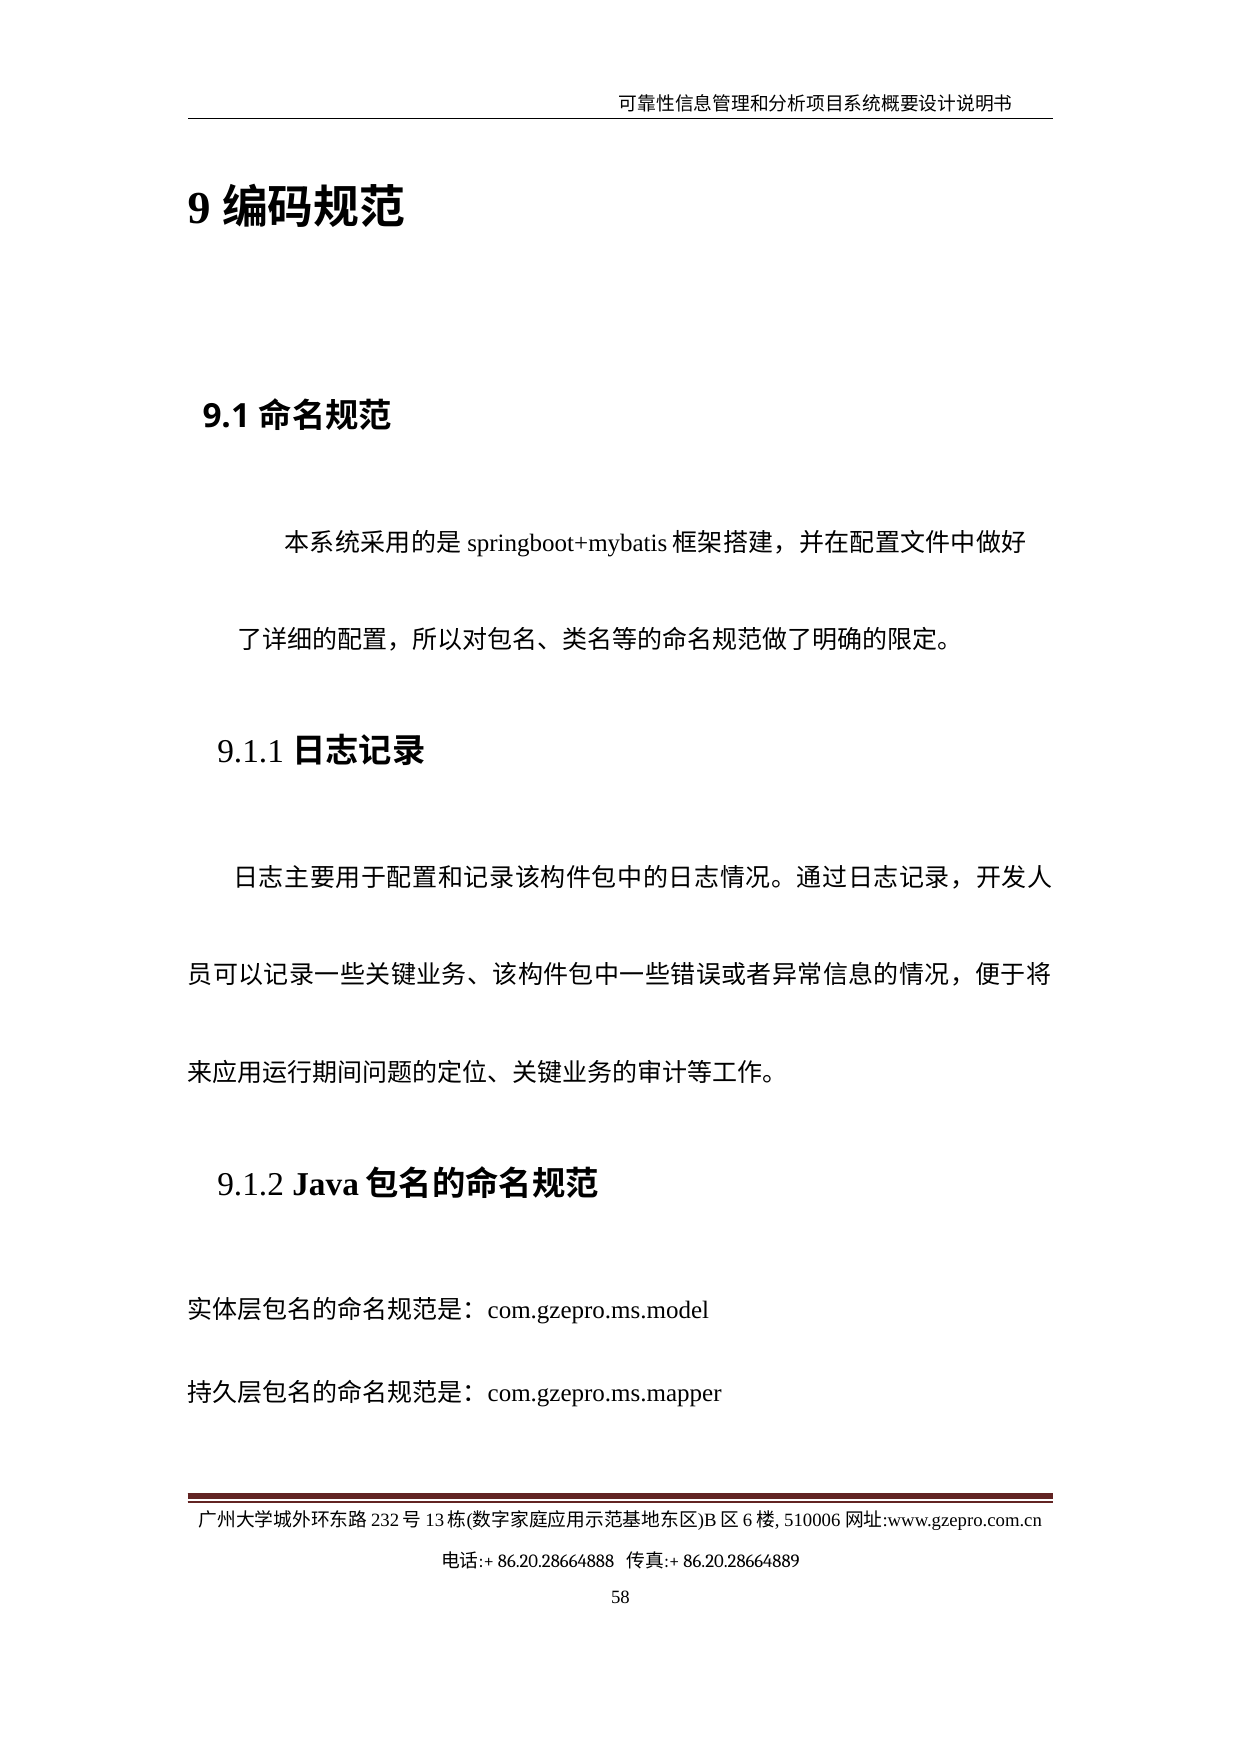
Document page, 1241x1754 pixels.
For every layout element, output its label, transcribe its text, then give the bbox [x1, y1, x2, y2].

subtitle Java包名的命名规范 [217, 1148, 1053, 1213]
subtitle 命名规范 [202, 381, 1053, 446]
text 日志主要用于配置和记录该构件包中的日志情况。通过日志记录，开发人员可以记录一些关键业务、该构件包中一些错误或者异常信息的情况，便于将来应用运行期间问题的定位、关键业务的审计等工作。 [187, 843, 1053, 1103]
subtitle 编码规范 [187, 155, 1053, 253]
text 本系统采用的是springboot+mybatis框架搭建，并在配置文件中做好了详细的配置，所以对包名、类名等的命名规范做了明确的限定。 [237, 508, 1028, 671]
text 实体层包名的命名规范是：com.gzepro.ms.model [187, 1275, 1053, 1340]
text 持久层包名的命名规范是：com.gzepro.ms.mapper [187, 1358, 1053, 1423]
subtitle 日志记录 [217, 716, 1053, 781]
